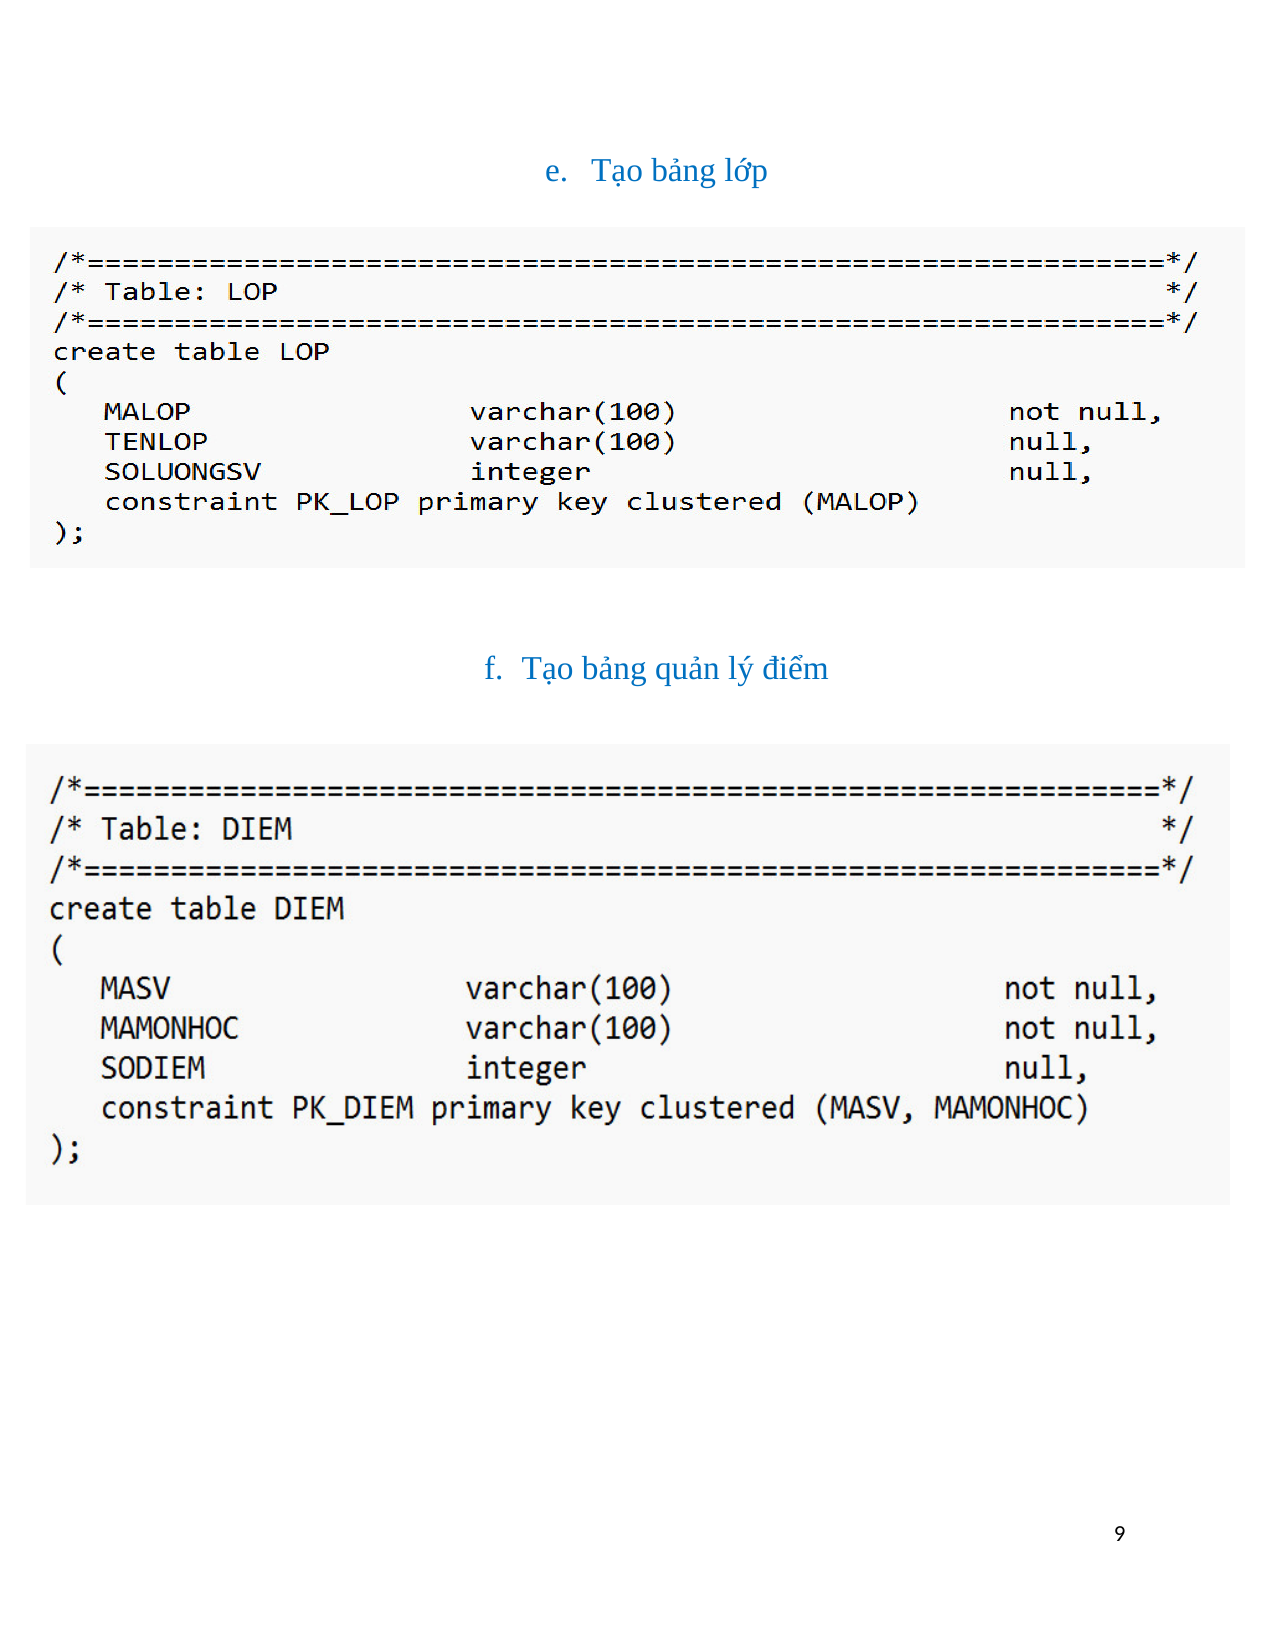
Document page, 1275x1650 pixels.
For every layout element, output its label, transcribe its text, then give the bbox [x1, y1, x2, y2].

list Tạo bảng lớp [187, 150, 1125, 188]
picture [25, 744, 1230, 1205]
picture [29, 227, 1246, 568]
list Tạo bảng quản lý điểm [187, 648, 1125, 686]
